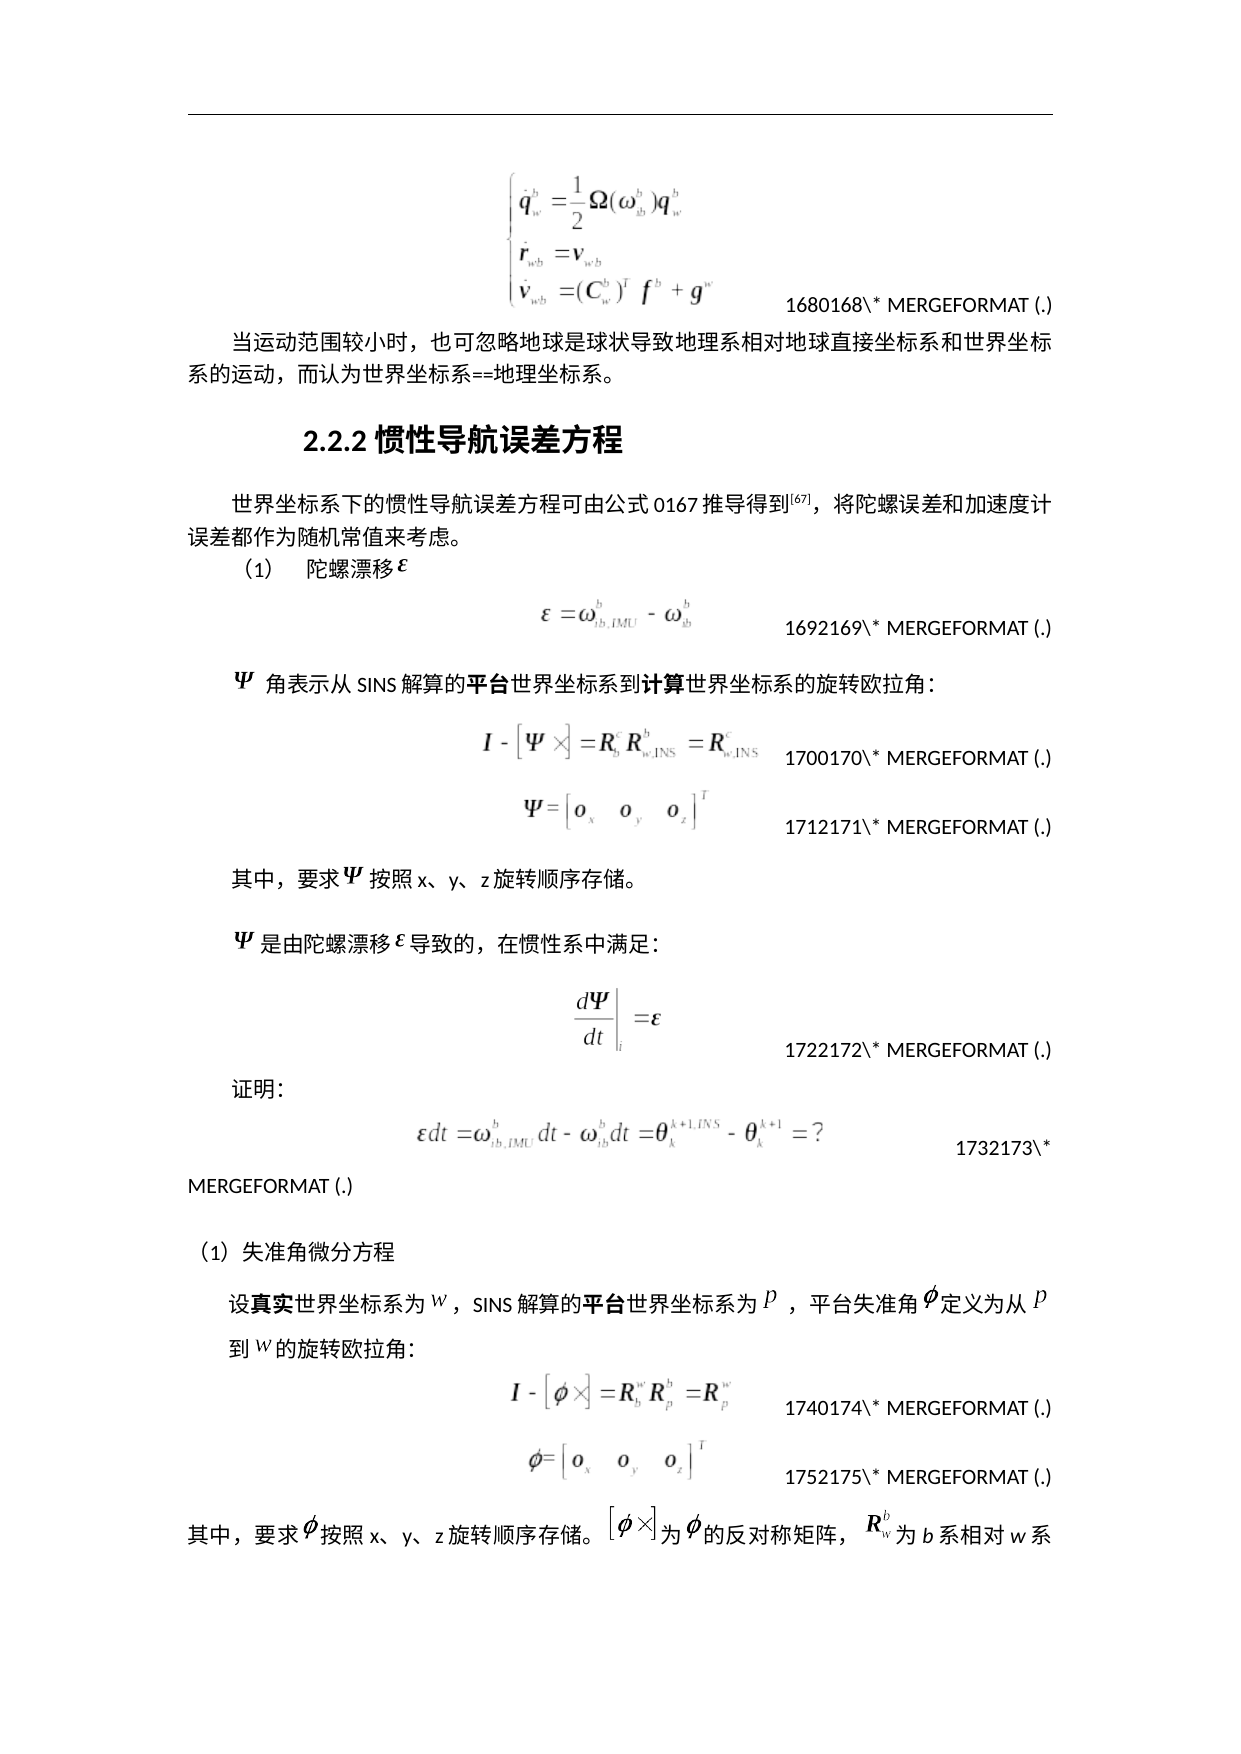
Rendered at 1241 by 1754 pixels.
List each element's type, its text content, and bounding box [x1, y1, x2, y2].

text 设真实世界坐标系为，SINS解算的平台世界坐标系为 ，平台失准角定义为从到的旋转欧拉角： [229, 1267, 1053, 1364]
text 当运动范围较小时，也可忽略地球是球状导致地理系相对地球直接坐标系和世界坐标系的运动，而认为世界坐标系==地理坐标系。 [187, 324, 1053, 389]
subtitle 惯性导航误差方程 [252, 406, 1028, 471]
text （1）失准角微分方程 [187, 1234, 1053, 1267]
text 世界坐标系下的惯性导航误差方程可由公式推导得到[67]，将陀螺误差和加速度计误差都作为随机常值来考虑。 [187, 487, 1053, 552]
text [187, 1494, 1053, 1559]
text 是由陀螺漂移导致的，在惯性系中满足： [187, 909, 1053, 974]
text 其中，要求按照x、y、z旋转顺序存储。 [187, 844, 1053, 909]
text 角表示从SINS解算的平台世界坐标系到计算世界坐标系的旋转欧拉角： [187, 649, 1053, 714]
text 证明： [187, 1072, 1053, 1104]
list 陀螺漂移 [231, 552, 1053, 584]
